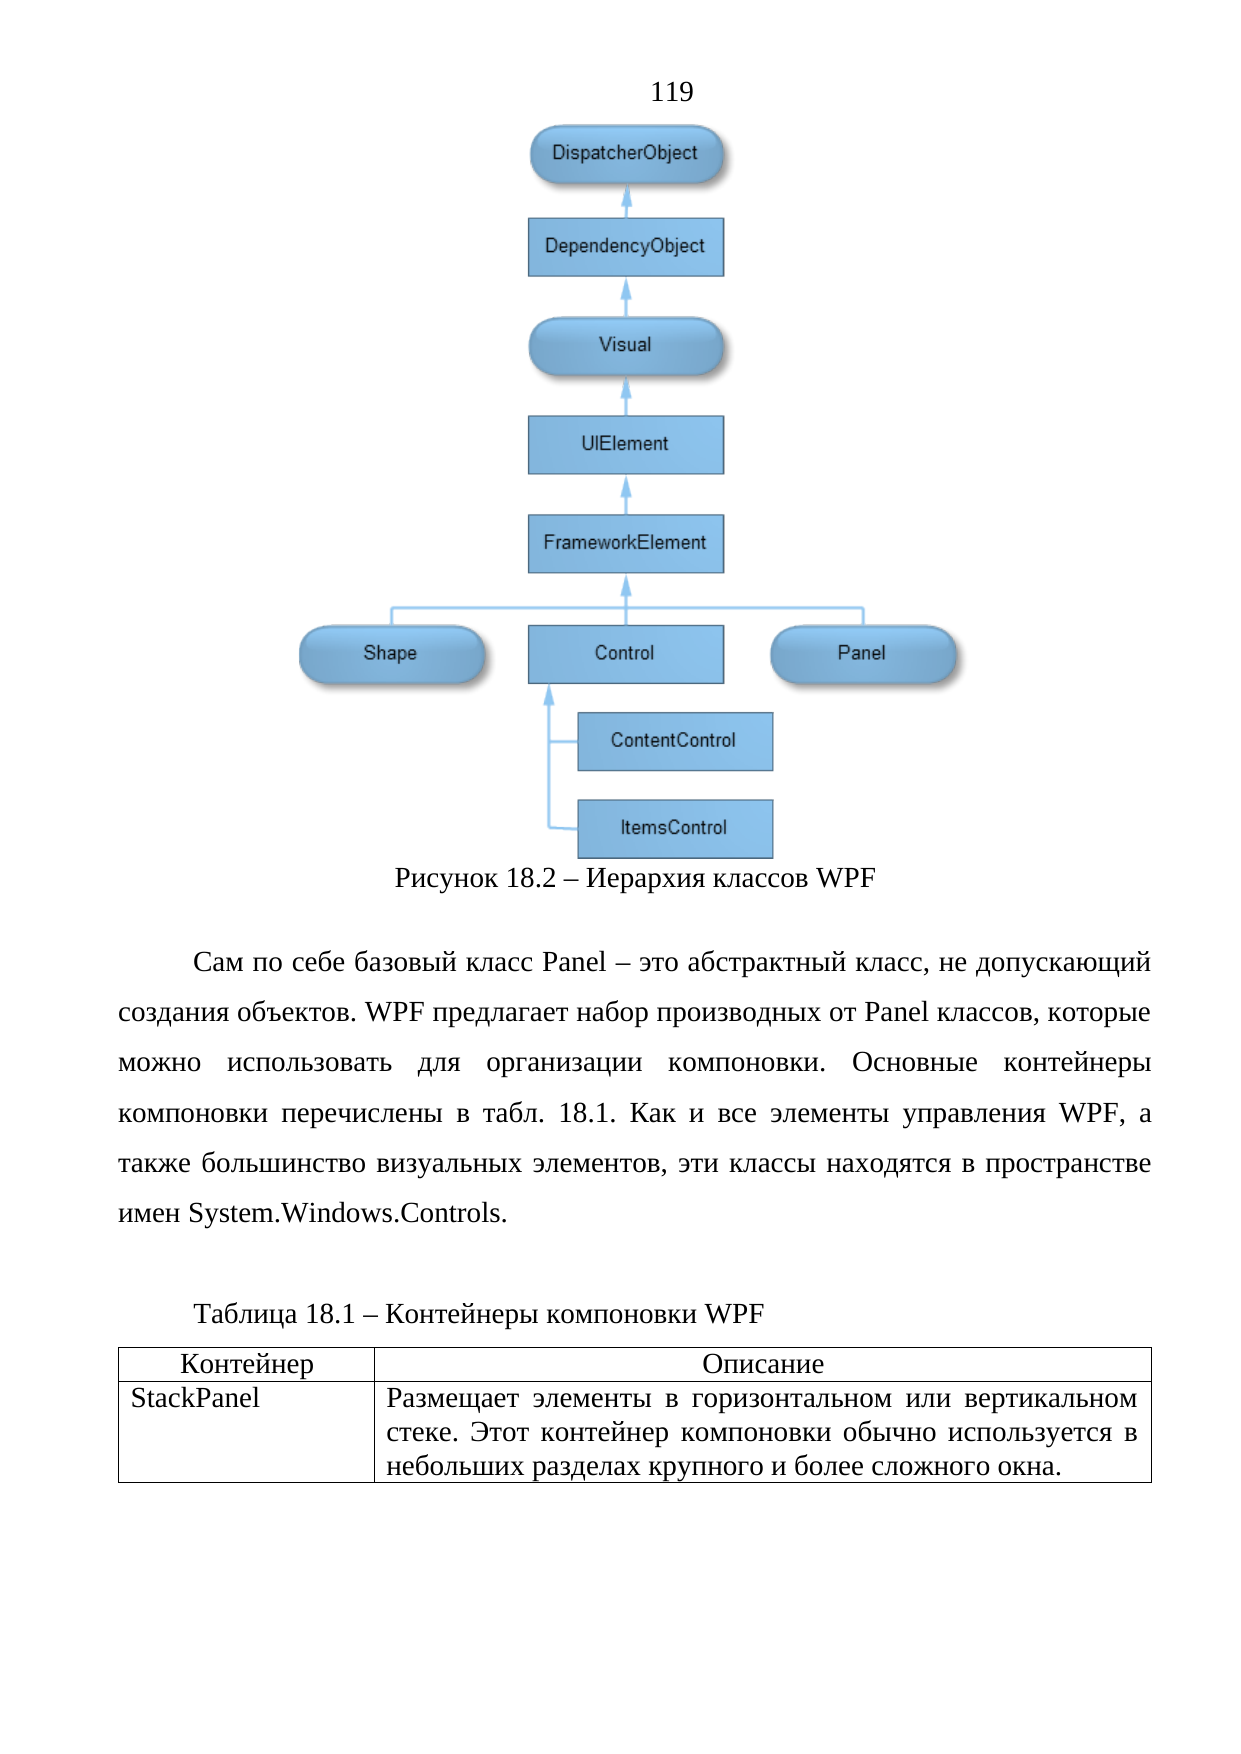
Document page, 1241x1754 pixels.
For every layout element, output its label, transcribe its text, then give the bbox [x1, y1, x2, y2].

table_header Контейнер [119, 1348, 374, 1381]
table_cell StackPanel [119, 1382, 374, 1482]
text Сам по себе базовый класс Panel – это абстрактный класс, не допускающий создания объектов. WPF предлагает набор производных от Panel классов, которые можно использовать для организации компоновки. Основные контейнеры компоновки перечислены в табл. 18.1. Как и все элементы управления WPF, а также большинство визуальных элементов, эти классы находятся в пространстве имен System.Windows.Controls. [118, 944, 1152, 1229]
table_header Описание [375, 1348, 1151, 1381]
text Таблица 18.1 – Контейнеры компоновки WPF [193, 1296, 1176, 1330]
table_cell Размещает элементы в горизонтальном или вертикальном стеке. Этот контейнер компоновки обычно используется в небольших разделах крупного и более сложного окна. [375, 1382, 1151, 1482]
text Рисунок 18.2 – Иерархия классов WPF [144, 860, 1126, 893]
picture [298, 123, 969, 859]
